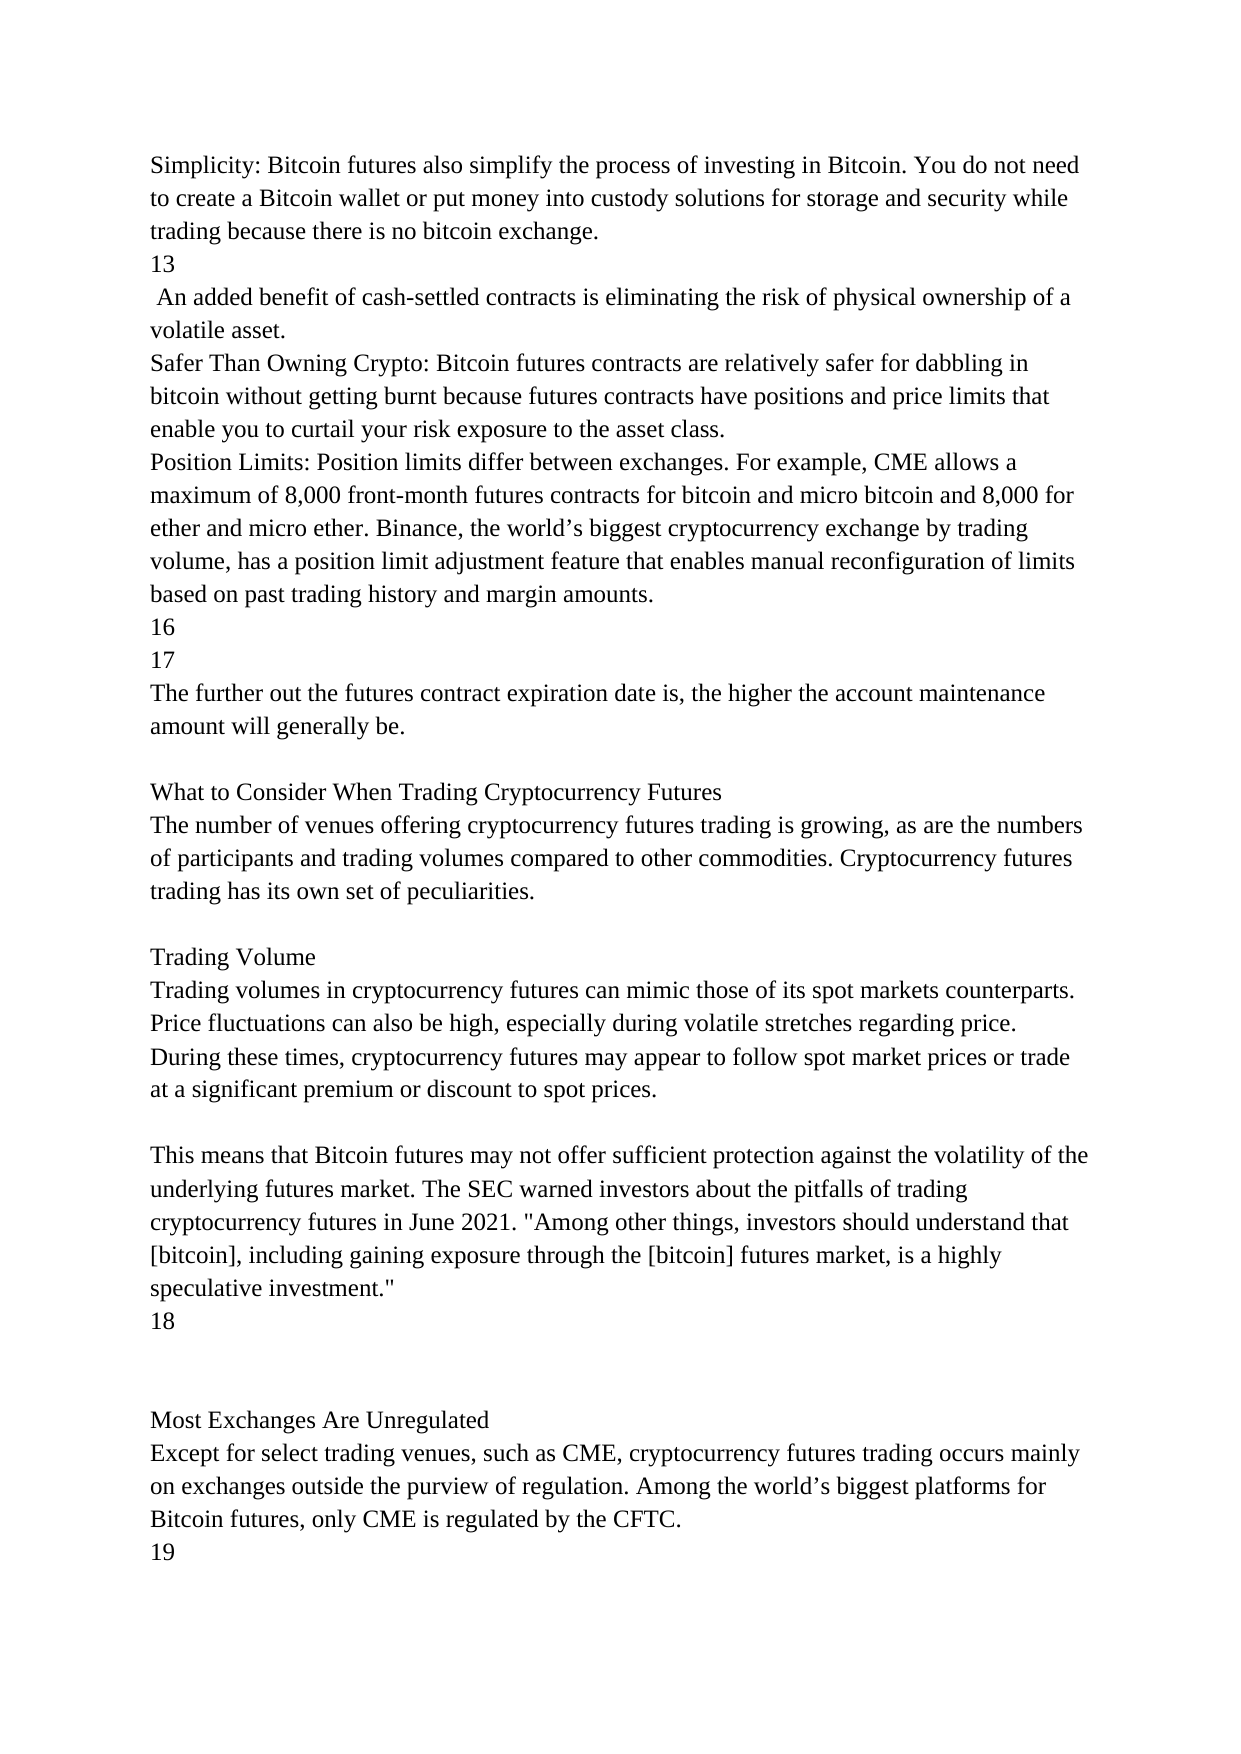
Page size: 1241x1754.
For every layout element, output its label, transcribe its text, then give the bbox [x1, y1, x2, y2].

text The number of venues offering cryptocurrency futures trading is growing, as are the numbers of participants and trading volumes compared to other commodities. Cryptocurrency futures trading has its own set of peculiarities. [150, 810, 1090, 905]
text Simplicity: Bitcoin futures also simplify the process of investing in Bitcoin. You do not need to create a Bitcoin wallet or put money into custody solutions for storage and security while trading because there is no bitcoin exchange. [150, 150, 1090, 245]
text What to Consider When Trading Cryptocurrency Futures [150, 777, 1090, 806]
text 17 [150, 645, 1090, 674]
text Except for select trading venues, such as CME, cryptocurrency futures trading occurs mainly on exchanges outside the purview of regulation. Among the world’s biggest platforms for Bitcoin futures, only CME is regulated by the CFTC. [150, 1438, 1090, 1533]
text 16 [150, 612, 1090, 641]
text 18 [150, 1306, 1090, 1334]
text Trading volumes in cryptocurrency futures can mimic those of its spot markets counterparts. Price fluctuations can also be high, especially during volatile stretches regarding price. During these times, cryptocurrency futures may appear to follow spot market prices or trade at a significant premium or discount to spot prices. [150, 976, 1090, 1103]
text An added benefit of cash-settled contracts is eliminating the risk of physical ownership of a volatile asset. [150, 282, 1090, 344]
text Safer Than Owning Crypto: Bitcoin futures contracts are relatively safer for dabbling in bitcoin without getting burnt because futures contracts have positions and price limits that enable you to curtail your risk exposure to the asset class. [150, 348, 1090, 443]
text Most Exchanges Are Unregulated [150, 1405, 1090, 1433]
text The further out the futures contract expiration date is, the higher the account maintenance amount will generally be. [150, 678, 1090, 740]
text 13 [150, 249, 1090, 278]
text 19 [150, 1537, 1090, 1566]
text Position Limits: Position limits differ between exchanges. For example, CME allows a maximum of 8,000 front-month futures contracts for bitcoin and micro bitcoin and 8,000 for ether and micro ether. Binance, the world’s biggest cryptocurrency exchange by trading volume, has a position limit adjustment feature that enables manual reconfiguration of limits based on past trading history and margin amounts. [150, 447, 1090, 608]
text This means that Bitcoin futures may not offer sufficient protection against the volatility of the underlying futures market. The SEC warned investors about the pitfalls of trading cryptocurrency futures in June 2021. "Among other things, investors should understand that [bitcoin], including gaining exposure through the [bitcoin] futures market, is a highly speculative investment." [150, 1141, 1090, 1301]
text Trading Volume [150, 942, 1090, 971]
